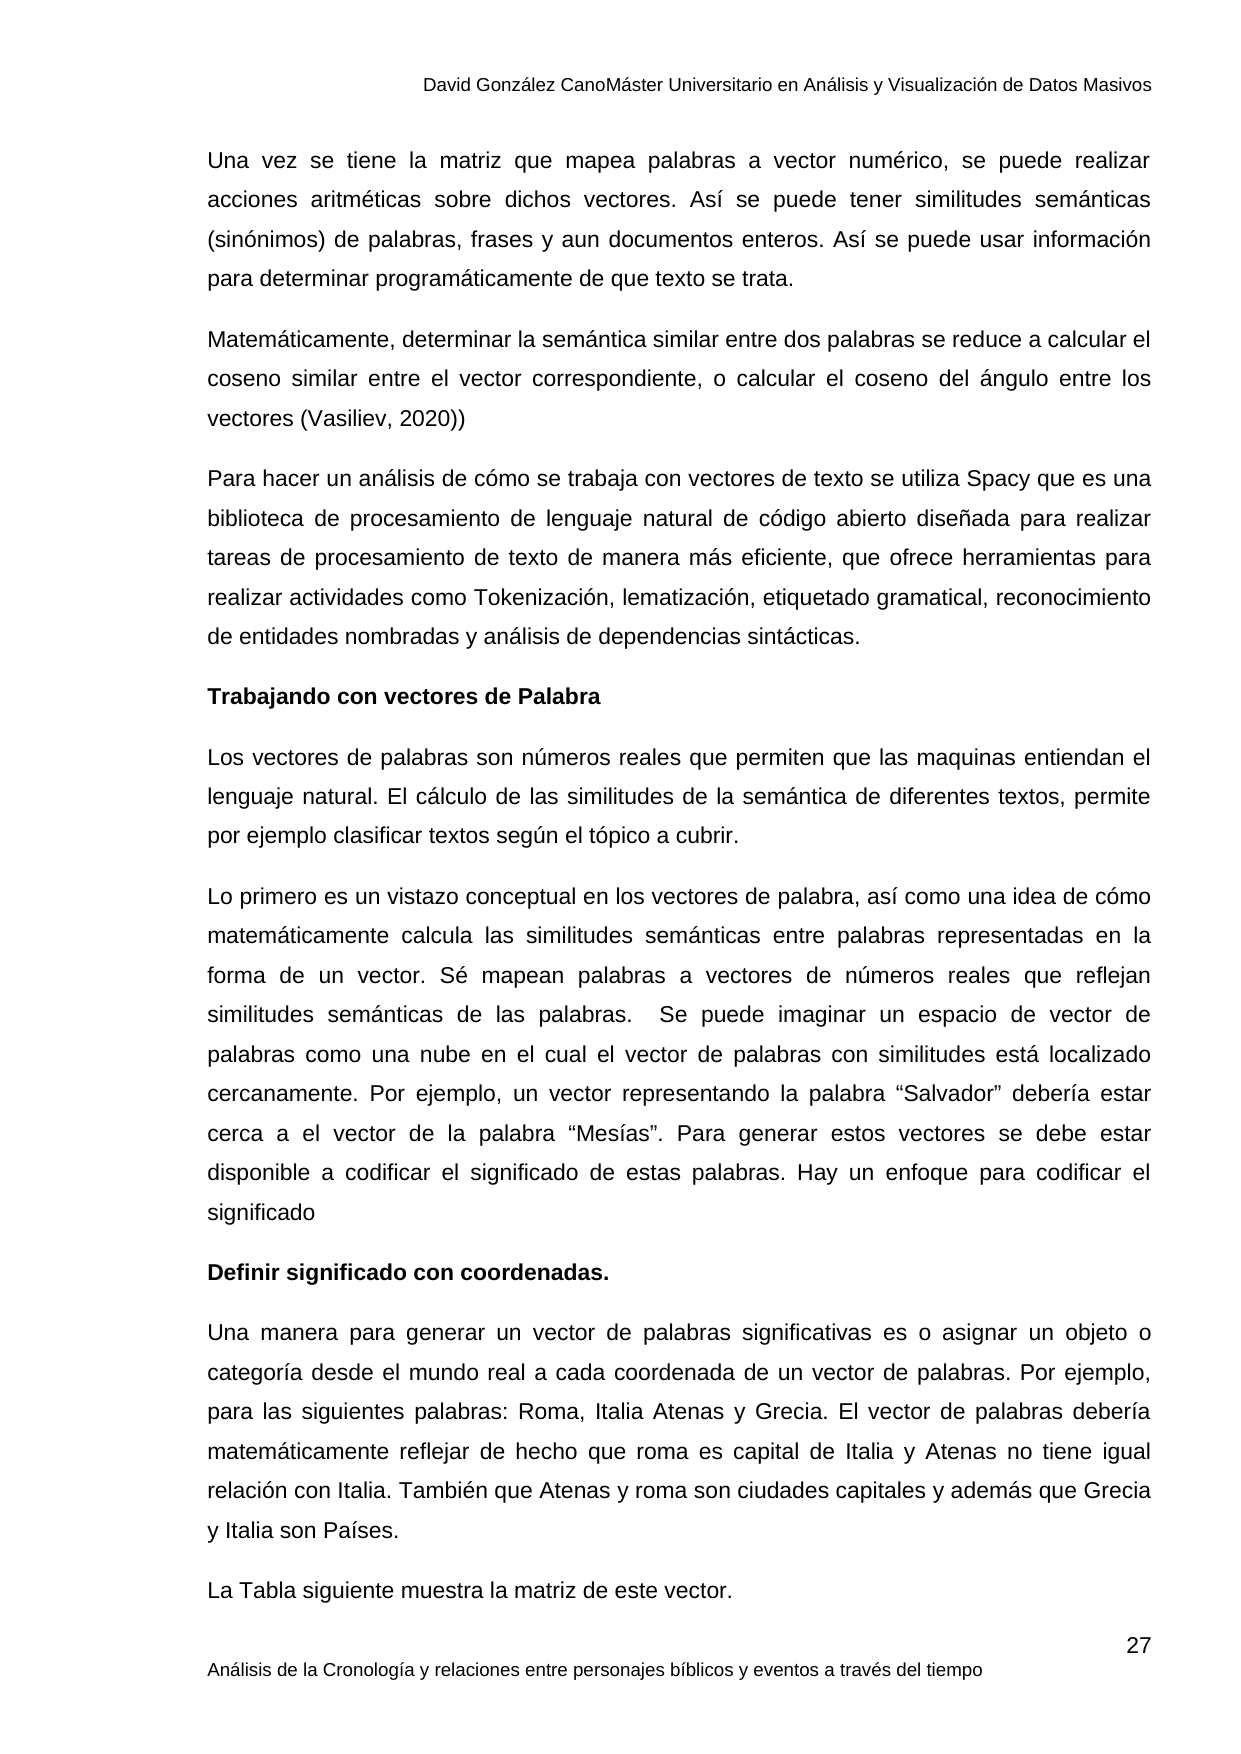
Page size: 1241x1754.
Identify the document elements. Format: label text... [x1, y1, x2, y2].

text Una vez se tiene la matriz que mapea palabras a vector numérico, se puede realizar acciones aritméticas sobre dichos vectores. Así se puede tener similitudes semánticas (sinónimos) de palabras, frases y aun documentos enteros. Así se puede usar información para determinar programáticamente de que texto se trata. [207, 147, 1152, 292]
text La Tabla siguiente muestra la matriz de este vector. [207, 1577, 1152, 1603]
text Matemáticamente, determinar la semántica similar entre dos palabras se reduce a calcular el coseno similar entre el vector correspondiente, o calcular el coseno del ángulo entre los vectores ) [207, 326, 1152, 431]
text Trabajando con vectores de Palabra [207, 683, 1152, 709]
text Una manera para generar un vector de palabras significativas es o asignar un objeto o categoría desde el mundo real a cada coordenada de un vector de palabras. Por ejemplo, para las siguientes palabras: Roma, Italia Atenas y Grecia. El vector de palabras debería matemáticamente reflejar de hecho que roma es capital de Italia y Atenas no tiene igual relación con Italia. También que Atenas y roma son ciudades capitales y además que Grecia y Italia son Países. [207, 1319, 1152, 1543]
text Definir significado con coordenadas. [207, 1259, 1152, 1285]
text Para hacer un análisis de cómo se trabaja con vectores de texto se utiliza Spacy que es una biblioteca de procesamiento de lenguaje natural de código abierto diseñada para realizar tareas de procesamiento de texto de manera más eficiente, que ofrece herramientas para realizar actividades como Tokenización, lematización, etiquetado gramatical, reconocimiento de entidades nombradas y análisis de dependencias sintácticas. [207, 465, 1152, 649]
text Lo primero es un vistazo conceptual en los vectores de palabra, así como una idea de cómo matemáticamente calcula las similitudes semánticas entre palabras representadas en la forma de un vector. Sé mapean palabras a vectores de números reales que reflejan similitudes semánticas de las palabras. Se puede imaginar un espacio de vector de palabras como una nube en el cual el vector de palabras con similitudes está localizado cercanamente. Por ejemplo, un vector representando la palabra “Salvador” debería estar cerca a el vector de la palabra “Mesías”. Para generar estos vectores se debe estar disponible a codificar el significado de estas palabras. Hay un enfoque para codificar el significado [207, 883, 1152, 1225]
text Los vectores de palabras son números reales que permiten que las maquinas entiendan el lenguaje natural. El cálculo de las similitudes de la semántica de diferentes textos, permite por ejemplo clasificar textos según el tópico a cubrir. [207, 743, 1152, 849]
